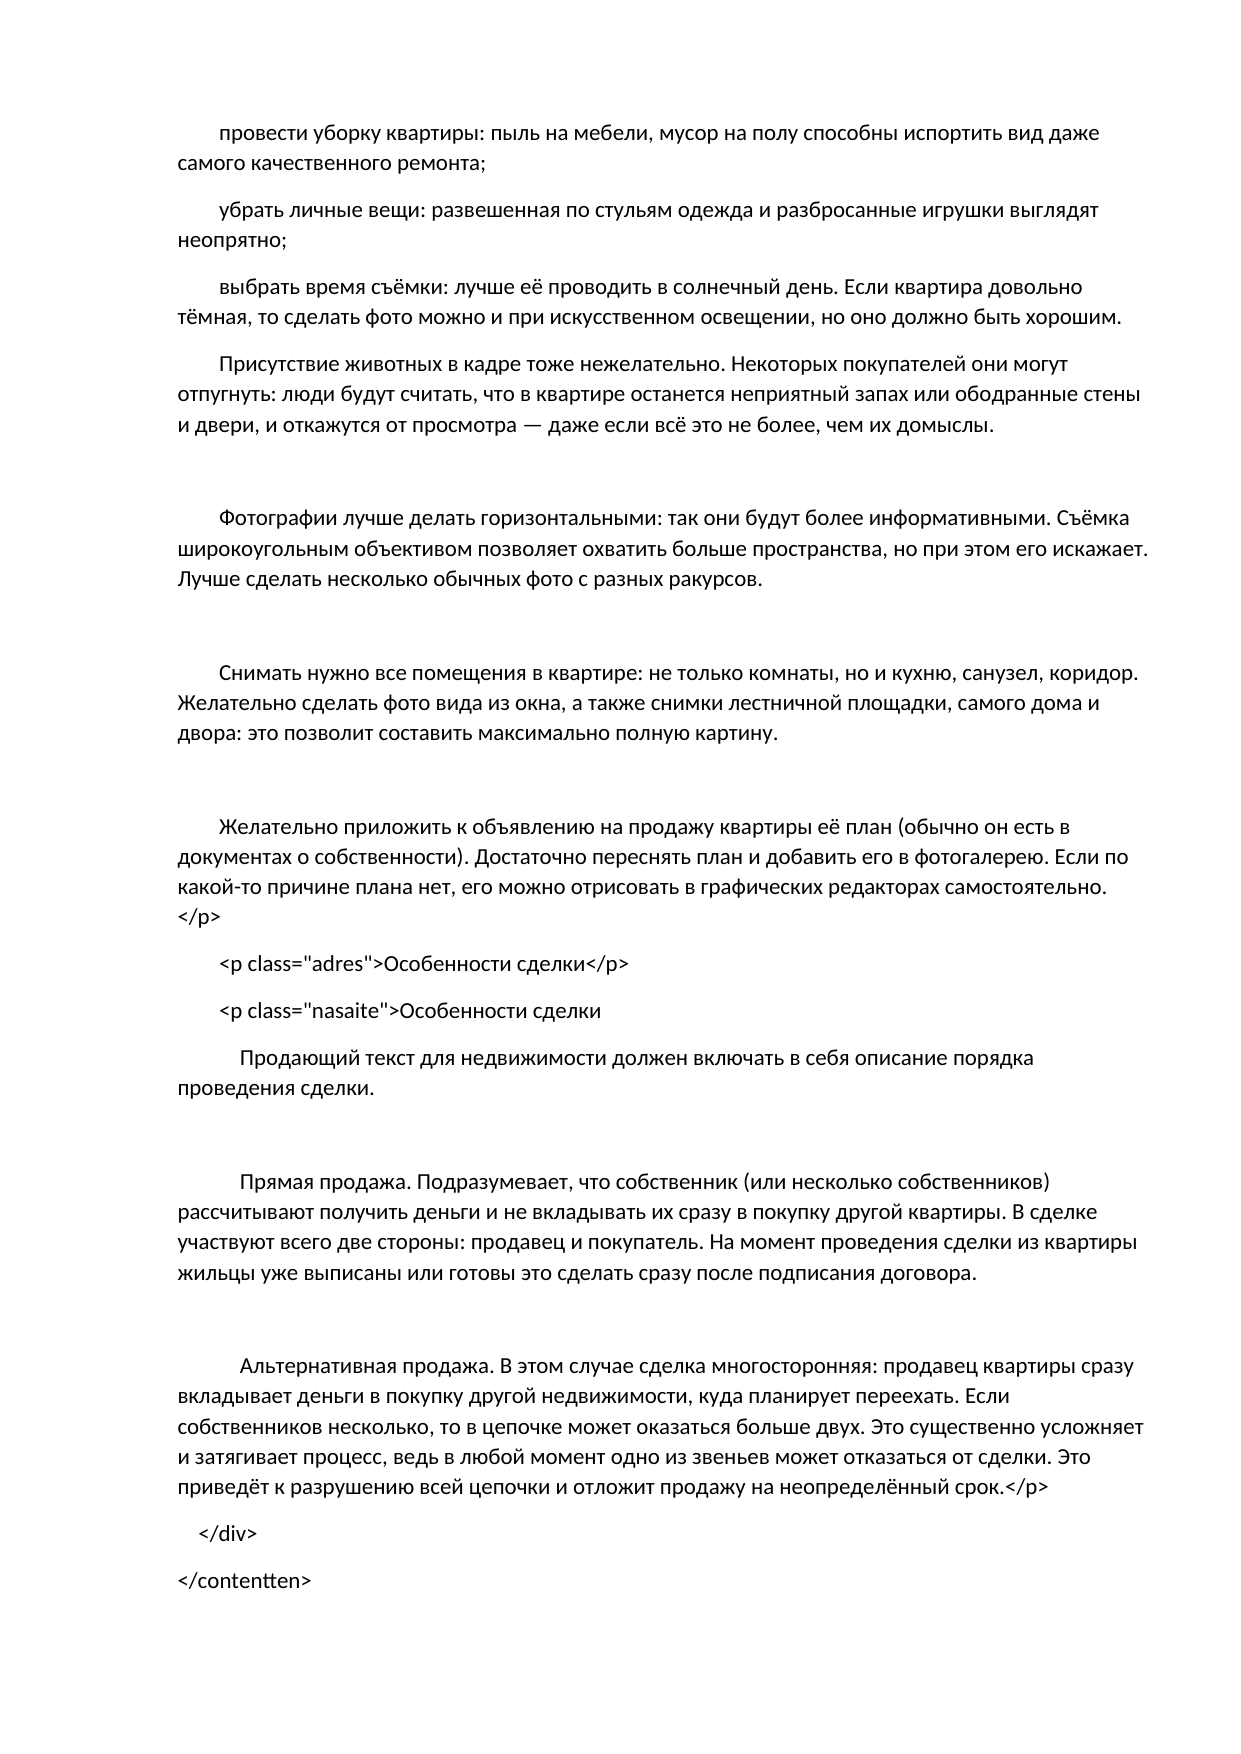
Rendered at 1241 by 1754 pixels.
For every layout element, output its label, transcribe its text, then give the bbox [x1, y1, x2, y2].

text Снимать нужно все помещения в квартире: не только комнаты, но и кухню, санузел, коридор. Желательно сделать фото вида из окна, а также снимки лестничной площадки, самого дома и двора: это позволит составить максимально полную картину. [177, 658, 1152, 746]
text Продающий текст для недвижимости должен включать в себя описание порядка проведения сделки. [177, 1043, 1152, 1101]
text </contentten> [177, 1566, 1152, 1594]
text убрать личные вещи: развешенная по стульям одежда и разбросанные игрушки выглядят неопрятно; [177, 195, 1152, 253]
text Желательно приложить к объявлению на продажу квартиры её план (обычно он есть в документах о собственности). Достаточно переснять план и добавить его в фотогалерею. Если по какой-то причине плана нет, его можно отрисовать в графических редакторах самостоятельно. </p> [177, 812, 1152, 931]
text провести уборку квартиры: пыль на мебели, мусор на полу способны испортить вид даже самого качественного ремонта; [177, 118, 1152, 176]
text </div> [177, 1519, 1152, 1547]
text Прямая продажа. Подразумевает, что собственник (или несколько собственников) рассчитывают получить деньги и не вкладывать их сразу в покупку другой квартиры. В сделке участвуют всего две стороны: продавец и покупатель. На момент проведения сделки из квартиры жильцы уже выписаны или готовы это сделать сразу после подписания договора. [177, 1167, 1152, 1286]
text выбрать время съёмки: лучше её проводить в солнечный день. Если квартира довольно тёмная, то сделать фото можно и при искусственном освещении, но оно должно быть хорошим. [177, 272, 1152, 331]
text <p class="nasaite">Особенности сделки [177, 996, 1152, 1024]
text <p class="adres">Особенности сделки</p> [177, 949, 1152, 977]
text Альтернативная продажа. В этом случае сделка многосторонняя: продавец квартиры сразу вкладывает деньги в покупку другой недвижимости, куда планирует переехать. Если собственников несколько, то в цепочке может оказаться больше двух. Это существенно усложняет и затягивает процесс, ведь в любой момент одно из звеньев может отказаться от сделки. Это приведёт к разрушению всей цепочки и отложит продажу на неопределённый срок.</p> [177, 1351, 1152, 1500]
text Фотографии лучше делать горизонтальными: так они будут более информативными. Съёмка широкоугольным объективом позволяет охватить больше пространства, но при этом его искажает. Лучше сделать несколько обычных фото с разных ракурсов. [177, 503, 1152, 592]
text Присутствие животных в кадре тоже нежелательно. Некоторых покупателей они могут отпугнуть: люди будут считать, что в квартире останется неприятный запах или ободранные стены и двери, и откажутся от просмотра — даже если всё это не более, чем их домыслы. [177, 349, 1152, 438]
